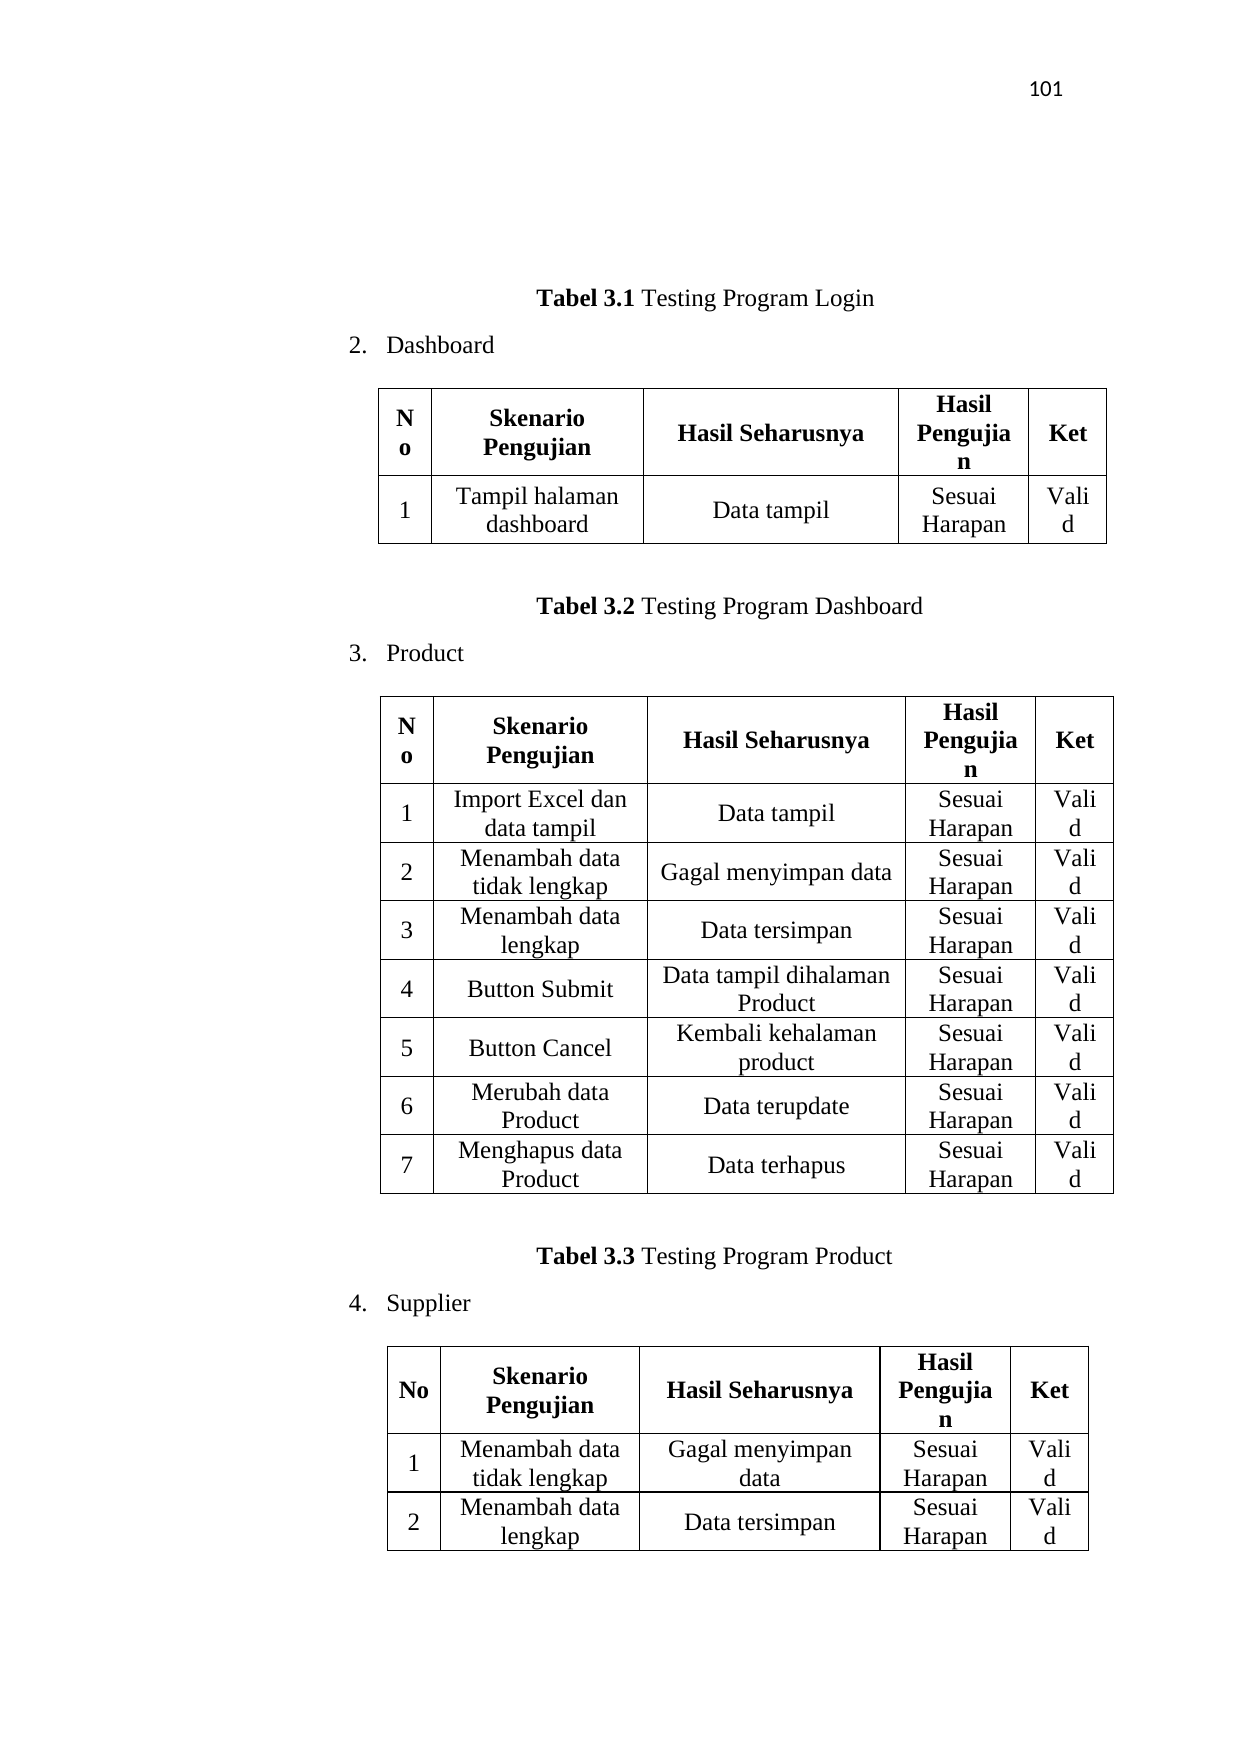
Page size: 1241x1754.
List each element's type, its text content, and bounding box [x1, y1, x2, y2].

table_cell Gagal menyimpan data [640, 1434, 879, 1491]
table_cell Valid [1036, 843, 1113, 900]
table_cell 3 [381, 901, 433, 959]
list Supplier [348, 1288, 1063, 1317]
table_header No [381, 697, 433, 783]
table_cell Valid [1036, 901, 1113, 959]
text Tabel 3.2 Testing Program Dashboard [461, 591, 1063, 620]
table_header Hasil Seharusnya [648, 697, 905, 783]
table_cell Valid [1011, 1434, 1088, 1491]
table_cell Valid [1011, 1493, 1088, 1550]
table_cell 1 [379, 476, 431, 543]
table_cell Menambah data tidak lengkap [441, 1434, 639, 1491]
table_cell Button Submit [434, 960, 647, 1017]
table_cell Sesuai Harapan [906, 843, 1035, 900]
table_header No [379, 389, 431, 475]
table_cell Data terhapus [648, 1135, 905, 1193]
table_cell Data tampil [644, 476, 898, 543]
table_cell 2 [381, 843, 433, 900]
table_cell 1 [381, 784, 433, 842]
table_cell Sesuai Harapan [881, 1493, 1010, 1550]
table_cell Data terupdate [648, 1077, 905, 1134]
table_cell Valid [1036, 960, 1113, 1017]
table_cell Gagal menyimpan data [648, 843, 905, 900]
table_cell Sesuai Harapan [906, 784, 1035, 842]
table_header Hasil Pengujian [881, 1347, 1010, 1433]
list Product [348, 638, 1063, 667]
table_header Hasil Pengujian [899, 389, 1028, 475]
table_cell Menambah data tidak lengkap [434, 843, 647, 900]
table_cell Sesuai Harapan [906, 1018, 1035, 1076]
table_header Skenario Pengujian [434, 697, 647, 783]
table_cell 2 [388, 1493, 440, 1550]
table_header No [388, 1347, 440, 1433]
table_cell Sesuai Harapan [899, 476, 1028, 543]
table_cell Valid [1036, 784, 1113, 842]
table_cell Sesuai Harapan [906, 960, 1035, 1017]
table_cell Menambah data lengkap [441, 1493, 639, 1550]
table_cell Sesuai Harapan [906, 1135, 1035, 1193]
table_cell Valid [1036, 1077, 1113, 1134]
table_cell 7 [381, 1135, 433, 1193]
table_cell Kembali kehalaman product [648, 1018, 905, 1076]
table_cell Sesuai Harapan [906, 901, 1035, 959]
table_cell Menghapus data Product [434, 1135, 647, 1193]
table_cell Sesuai Harapan [881, 1434, 1010, 1491]
table_cell Valid [1036, 1135, 1113, 1193]
table_cell Valid [1036, 1018, 1113, 1076]
table_cell Data tampil dihalaman Product [648, 960, 905, 1017]
table_cell Data tersimpan [640, 1493, 879, 1550]
table_header Skenario Pengujian [432, 389, 643, 475]
text Tabel 3.3 Testing Program Product [461, 1241, 1063, 1270]
table_cell 5 [381, 1018, 433, 1076]
table_header Ket [1036, 697, 1113, 783]
text Tabel 3.1 Testing Program Login [461, 283, 1063, 312]
table_cell Tampil halaman dashboard [432, 476, 643, 543]
table_cell 6 [381, 1077, 433, 1134]
table_header Skenario Pengujian [441, 1347, 639, 1433]
table_cell Data tampil [648, 784, 905, 842]
table_cell Import Excel dan data tampil [434, 784, 647, 842]
table_header Hasil Pengujian [906, 697, 1035, 783]
table_cell Sesuai Harapan [906, 1077, 1035, 1134]
list Dashboard [348, 330, 1063, 359]
table_cell 1 [388, 1434, 440, 1491]
table_header Hasil Seharusnya [644, 389, 898, 475]
table_header Ket [1029, 389, 1106, 475]
table_header Hasil Seharusnya [640, 1347, 879, 1433]
table_header Ket [1011, 1347, 1088, 1433]
table_cell Button Cancel [434, 1018, 647, 1076]
table_cell Menambah data lengkap [434, 901, 647, 959]
table_cell Data tersimpan [648, 901, 905, 959]
table_cell 4 [381, 960, 433, 1017]
table_cell Valid [1029, 476, 1106, 543]
table_cell Merubah data Product [434, 1077, 647, 1134]
